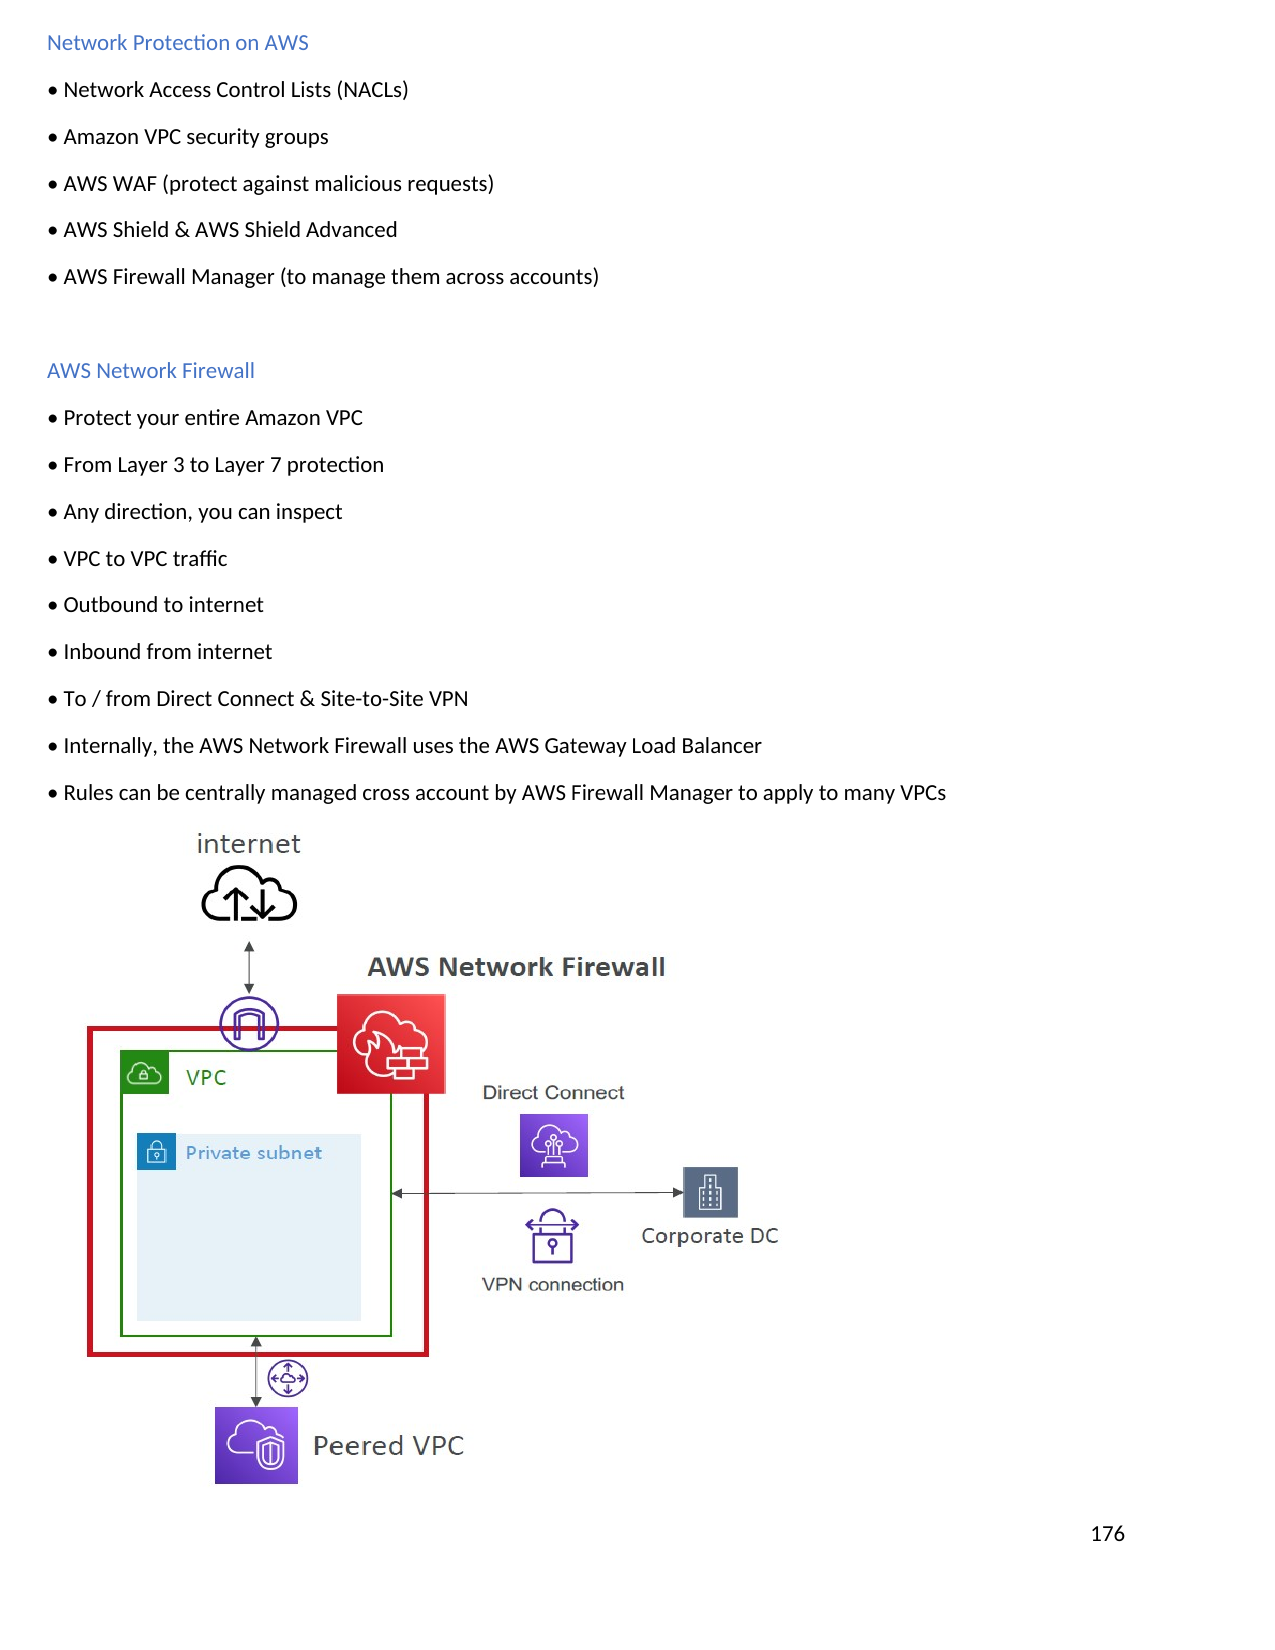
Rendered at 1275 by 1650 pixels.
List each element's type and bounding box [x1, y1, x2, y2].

picture [46, 825, 786, 1491]
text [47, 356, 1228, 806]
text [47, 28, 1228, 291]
